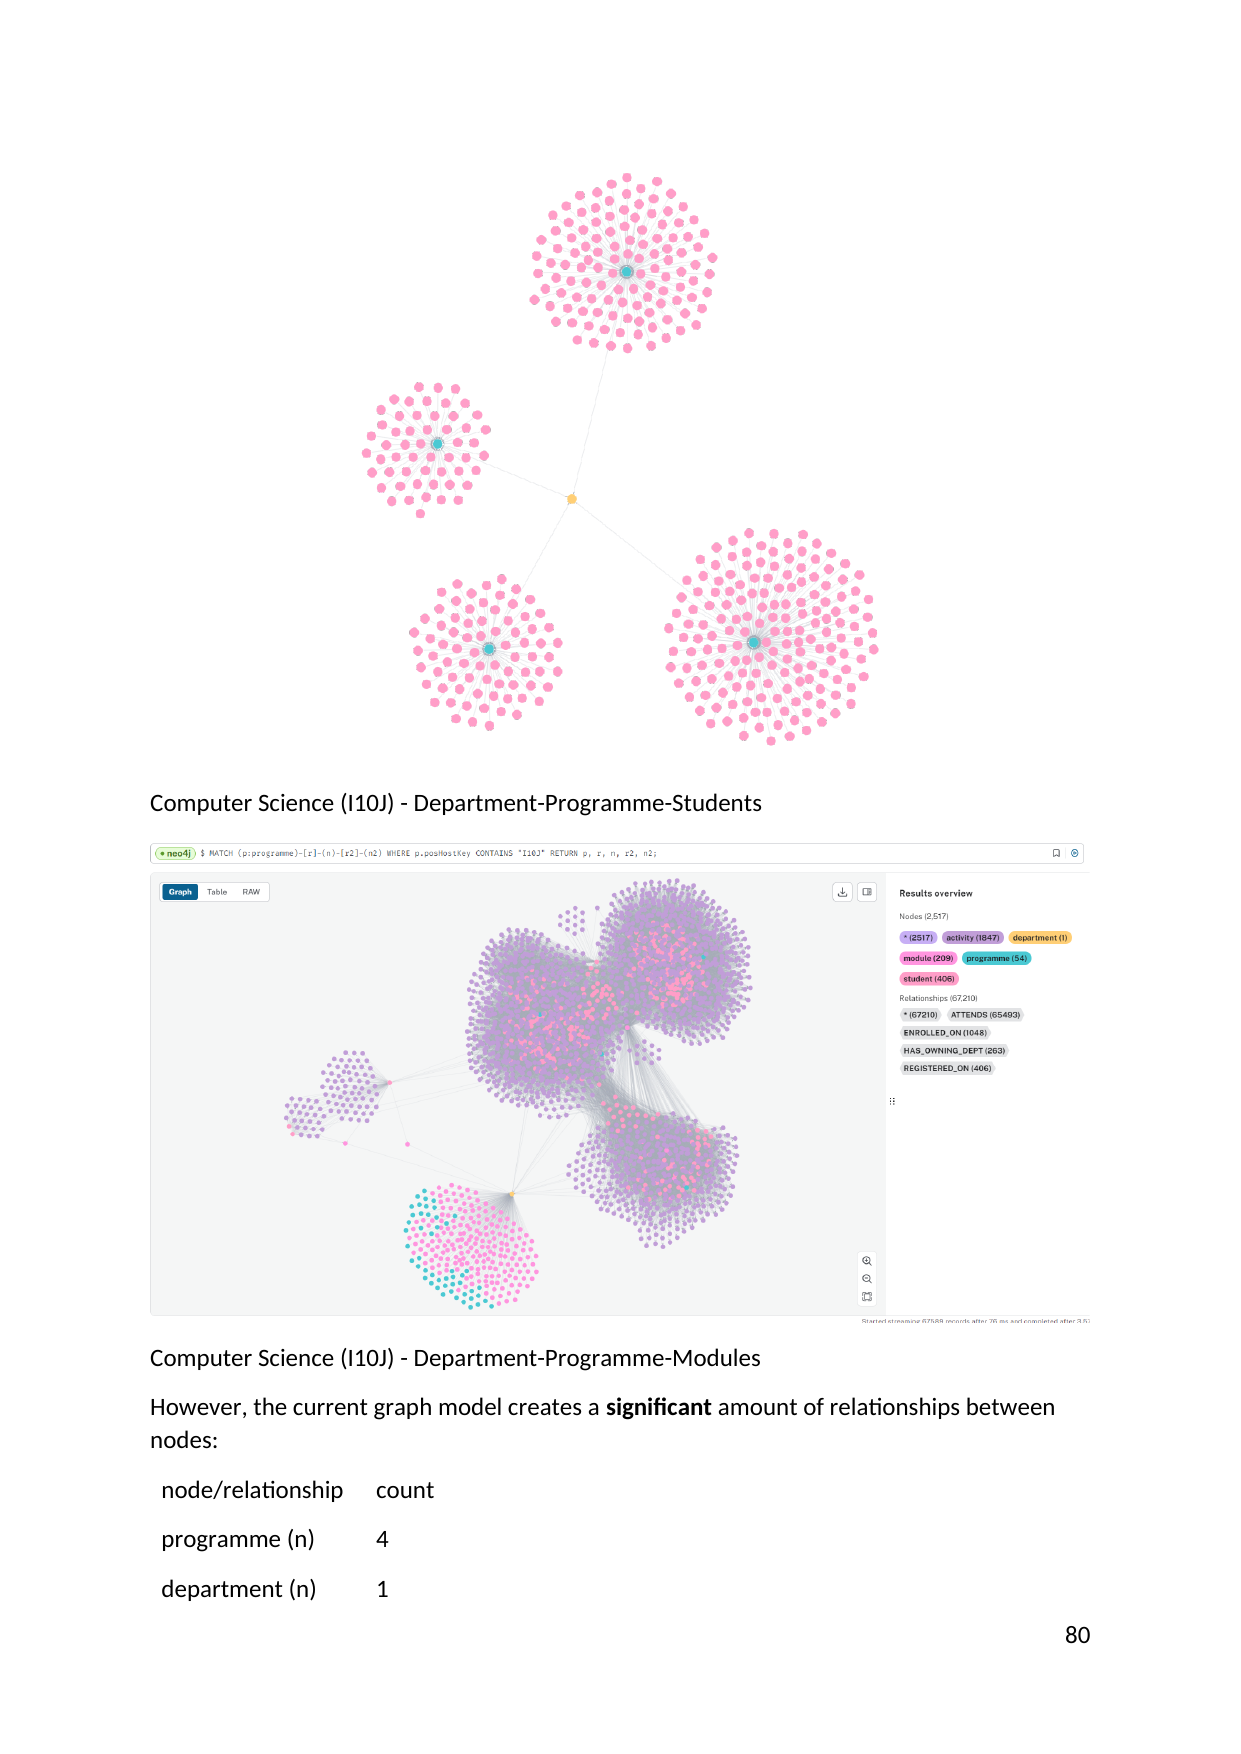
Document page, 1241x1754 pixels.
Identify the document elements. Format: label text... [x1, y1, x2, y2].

table_header count [365, 1474, 451, 1523]
table_cell 4 [365, 1523, 451, 1573]
table_cell department (n) [150, 1573, 364, 1603]
text Computer Science (I10J) - Department-Programme-Modules [150, 1342, 1090, 1372]
table_cell 1 [365, 1573, 451, 1603]
text However, the current graph model creates a significant amount of relationships between nodes: [150, 1391, 1090, 1455]
table_header node/relationship [150, 1474, 364, 1523]
table_cell programme (n) [150, 1523, 364, 1573]
picture [150, 150, 1090, 769]
picture [150, 837, 1090, 1323]
text Computer Science (I10J) - Department-Programme-Students [150, 787, 1090, 818]
